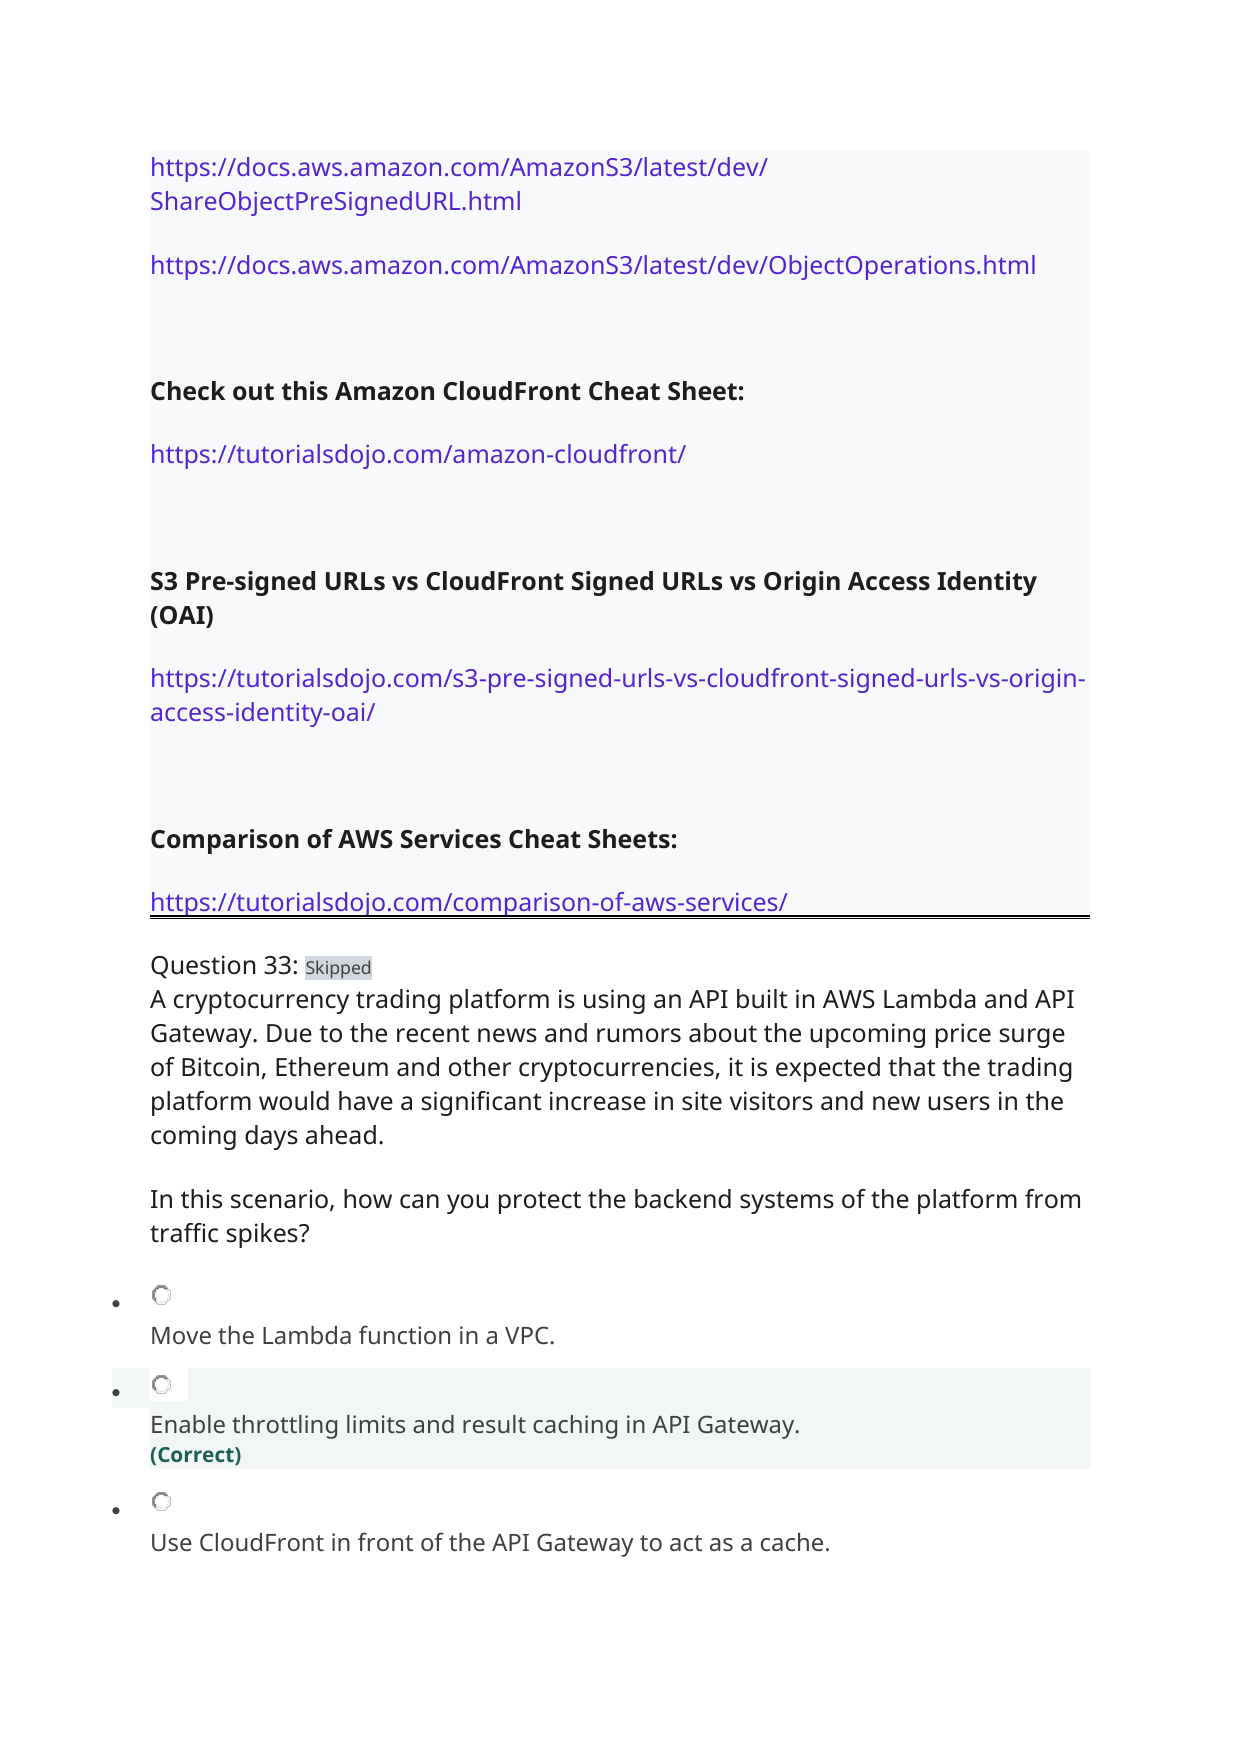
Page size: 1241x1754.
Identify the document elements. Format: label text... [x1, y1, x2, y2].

text Enable throttling limits and result caching in API Gateway. [150, 1408, 1090, 1440]
list ​ [112, 1278, 1090, 1318]
text https://docs.aws.amazon.com/AmazonS3/latest/dev/ShareObjectPreSignedURL.html [150, 150, 1090, 218]
text In this scenario, how can you protect the backend systems of the platform from traffic spikes? [150, 1181, 1090, 1249]
text Move the Lambda function in a VPC. [150, 1318, 1090, 1351]
text https://tutorialsdojo.com/s3-pre-signed-urls-vs-cloudfront-signed-urls-vs-origin-access-identity-oai/ [150, 661, 1090, 729]
text Check out this Amazon CloudFront Cheat Sheet: [150, 374, 1090, 408]
text https://docs.aws.amazon.com/AmazonS3/latest/dev/ObjectOperations.html [150, 247, 1090, 281]
text (Correct) [150, 1440, 1090, 1469]
list ​ [112, 1368, 1090, 1408]
list ​ [112, 1486, 1090, 1526]
text Question 33: Skipped [150, 948, 1090, 982]
text https://tutorialsdojo.com/comparison-of-aws-services/ [150, 884, 1090, 915]
text A cryptocurrency trading platform is using an API built in AWS Lambda and API Gateway. Due to the recent news and rumors about the upcoming price surge of Bitcoin, Ethereum and other cryptocurrencies, it is expected that the trading platform would have a significant increase in site visitors and new users in the coming days ahead. [150, 982, 1090, 1152]
text S3 Pre-signed URLs vs CloudFront Signed URLs vs Origin Access Identity (OAI) [150, 563, 1090, 632]
text https://tutorialsdojo.com/amazon-cloudfront/ [150, 437, 1090, 471]
text Comparison of AWS Services Cheat Sheets: [150, 821, 1090, 855]
text Use CloudFront in front of the API Gateway to act as a cache. [150, 1526, 1090, 1558]
